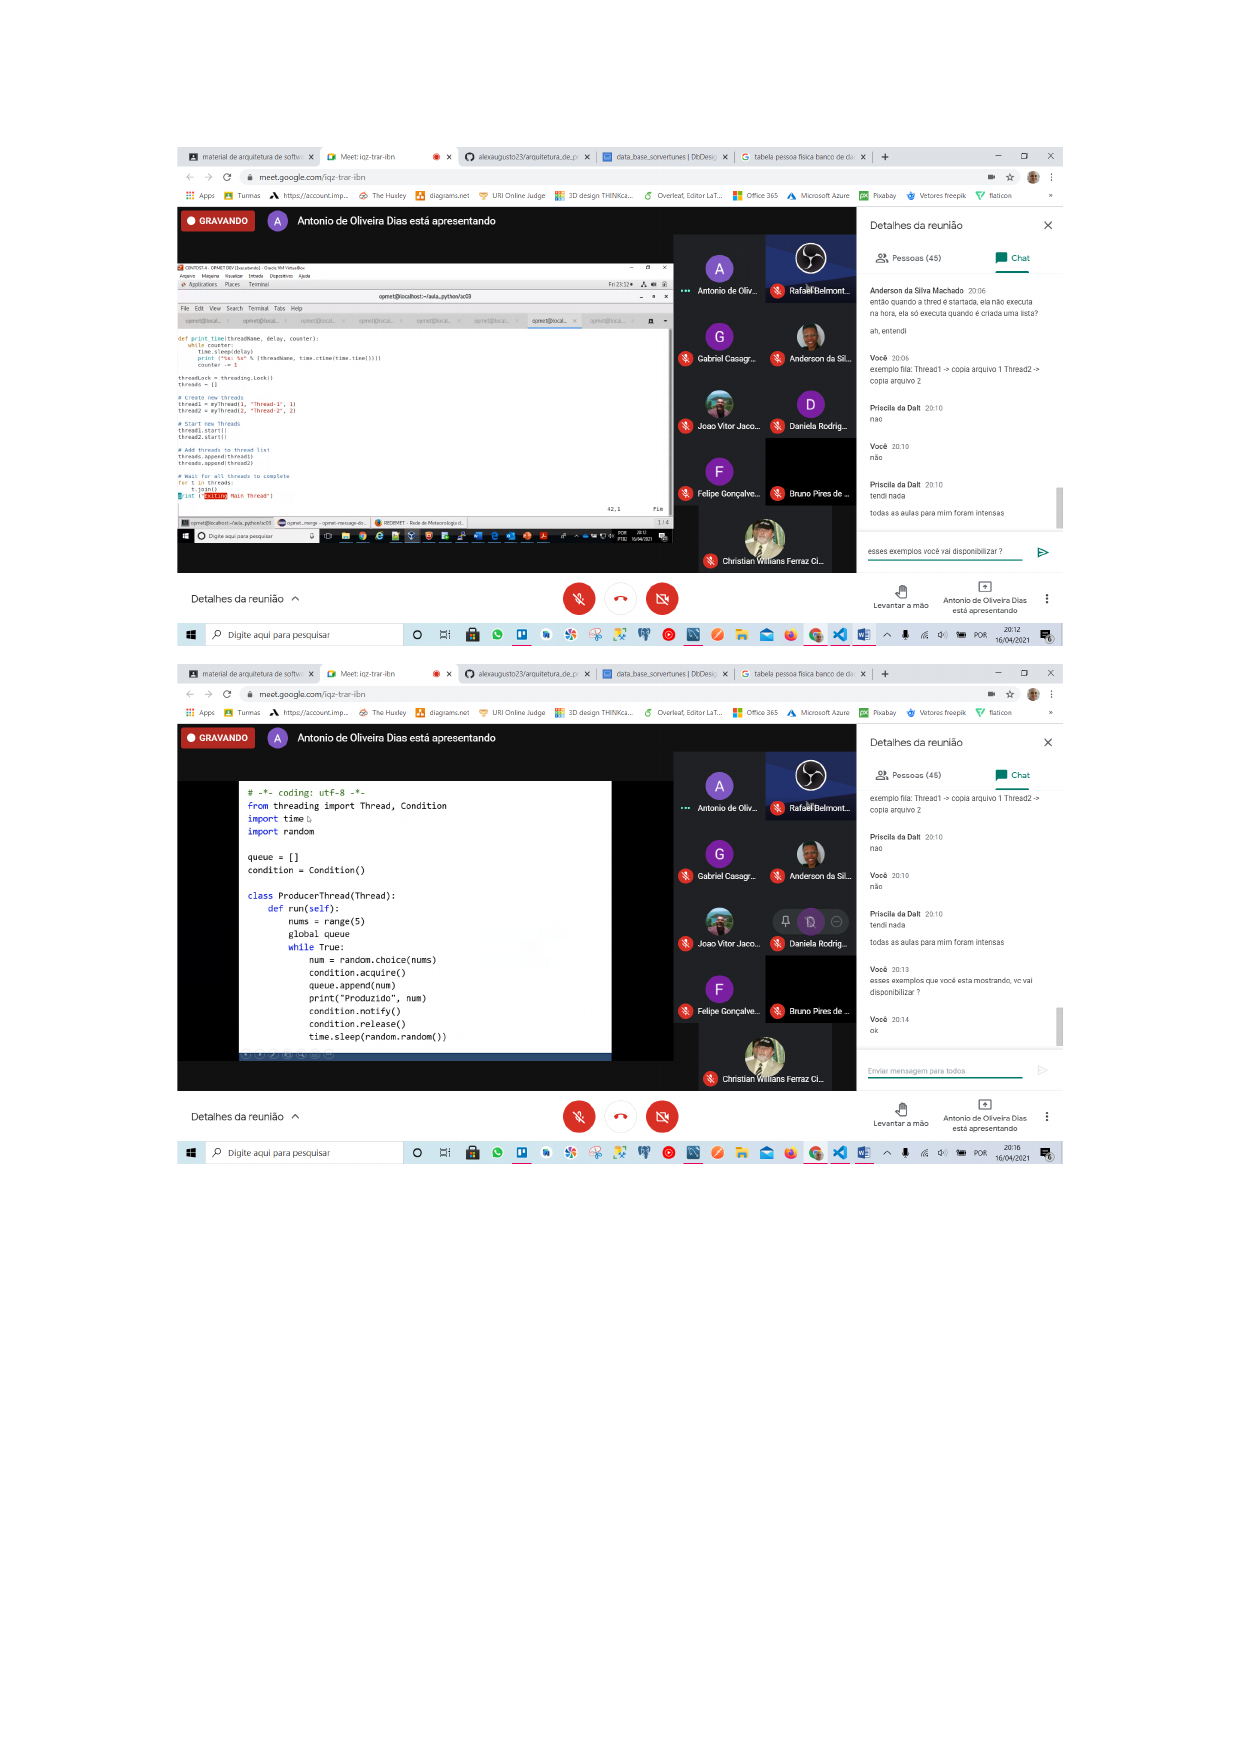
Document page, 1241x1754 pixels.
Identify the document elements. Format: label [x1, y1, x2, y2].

picture [177, 664, 1063, 1164]
picture [177, 147, 1063, 646]
